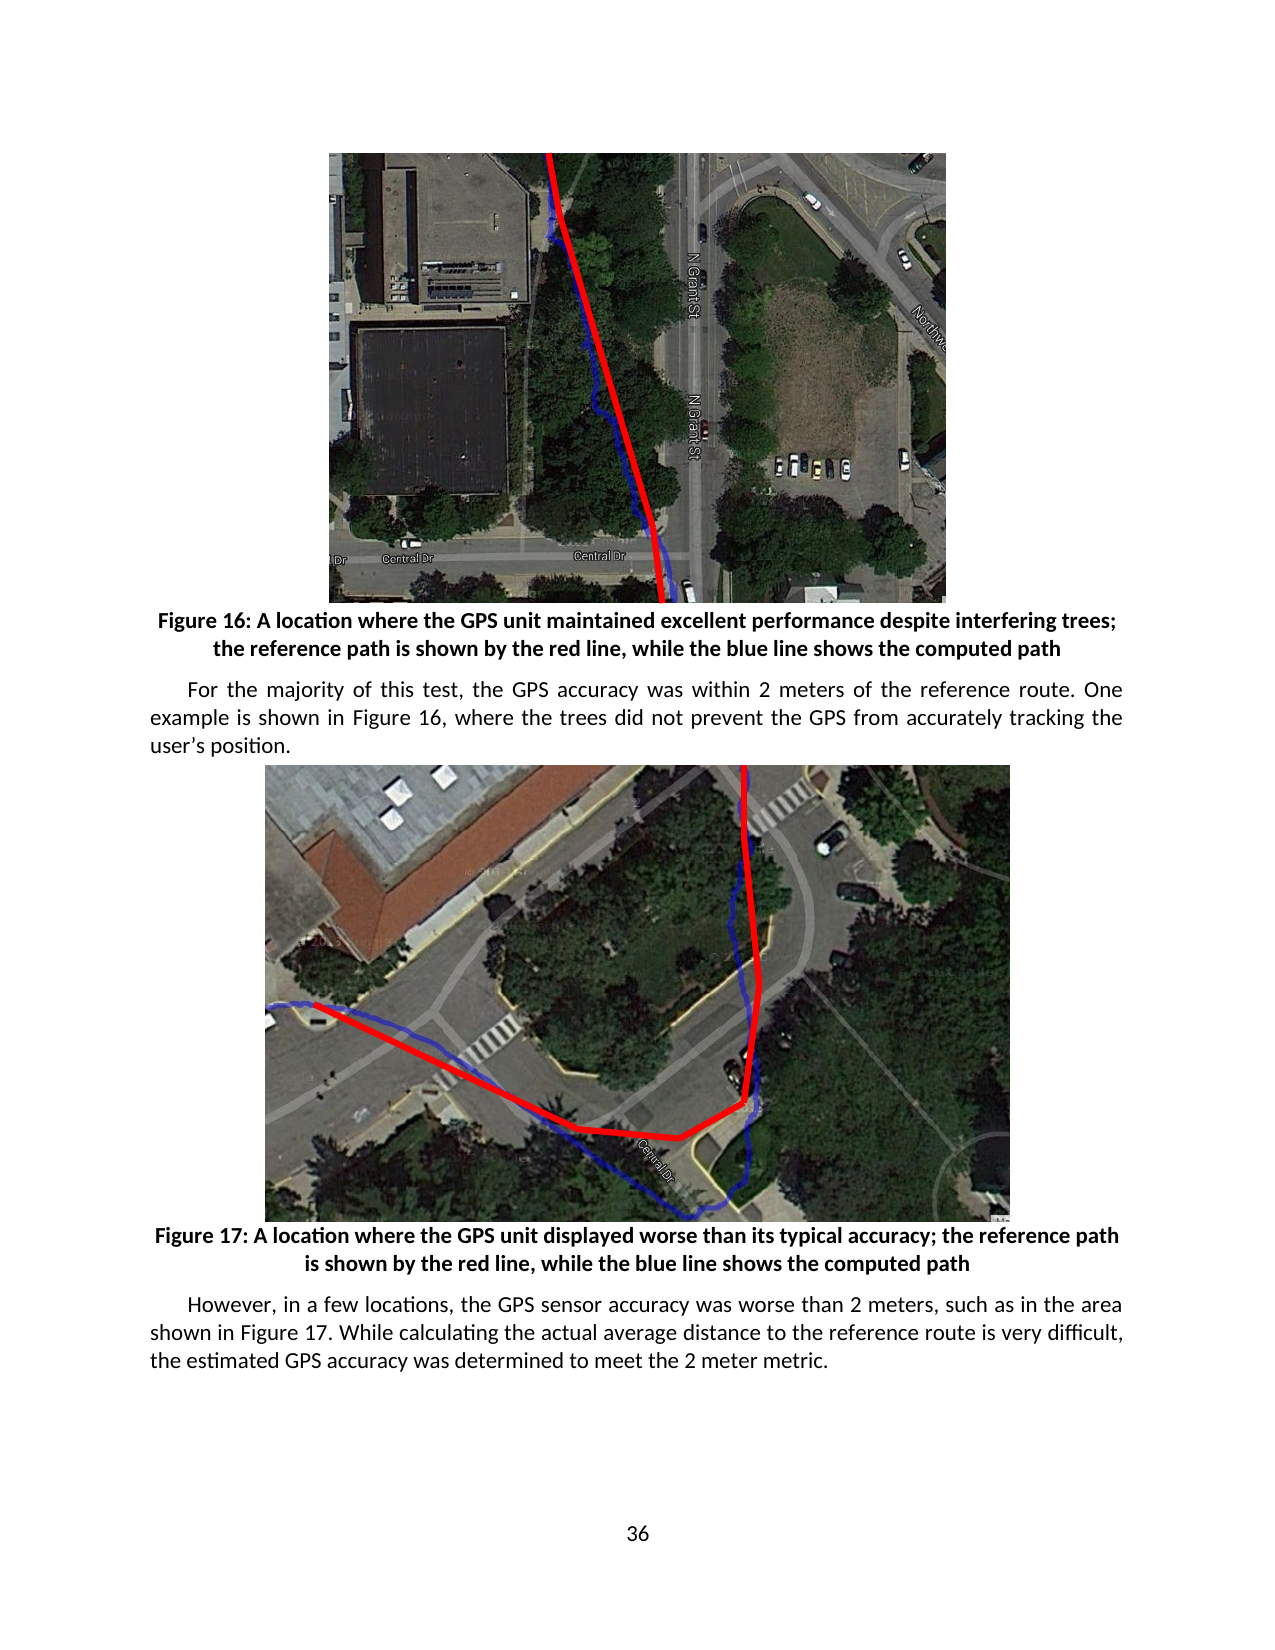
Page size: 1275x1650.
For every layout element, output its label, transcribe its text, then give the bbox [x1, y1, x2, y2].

picture [552, 153, 946, 603]
text Figure : A location where the GPS unit maintained excellent performance despite interfering trees; the reference path is shown by the red line, while the blue line shows the computed path [150, 606, 1125, 662]
text For the majority of this test, the GPS accuracy was within 2 meters of the reference route. One example is shown in Figure 16, where the trees did not prevent the GPS from accurately tracking the user’s position. [150, 675, 1125, 759]
picture [265, 765, 1010, 1222]
text However, in a few locations, the GPS sensor accuracy was worse than 2 meters, such as in the area shown in Figure 17. While calculating the actual average distance to the reference route is very difficult, the estimated GPS accuracy was determined to meet the 2 meter metric. [150, 1290, 1125, 1374]
picture [329, 153, 659, 603]
text Figure : A location where the GPS unit displayed worse than its typical accuracy; the reference path is shown by the red line, while the blue line shows the computed path [150, 1221, 1125, 1277]
